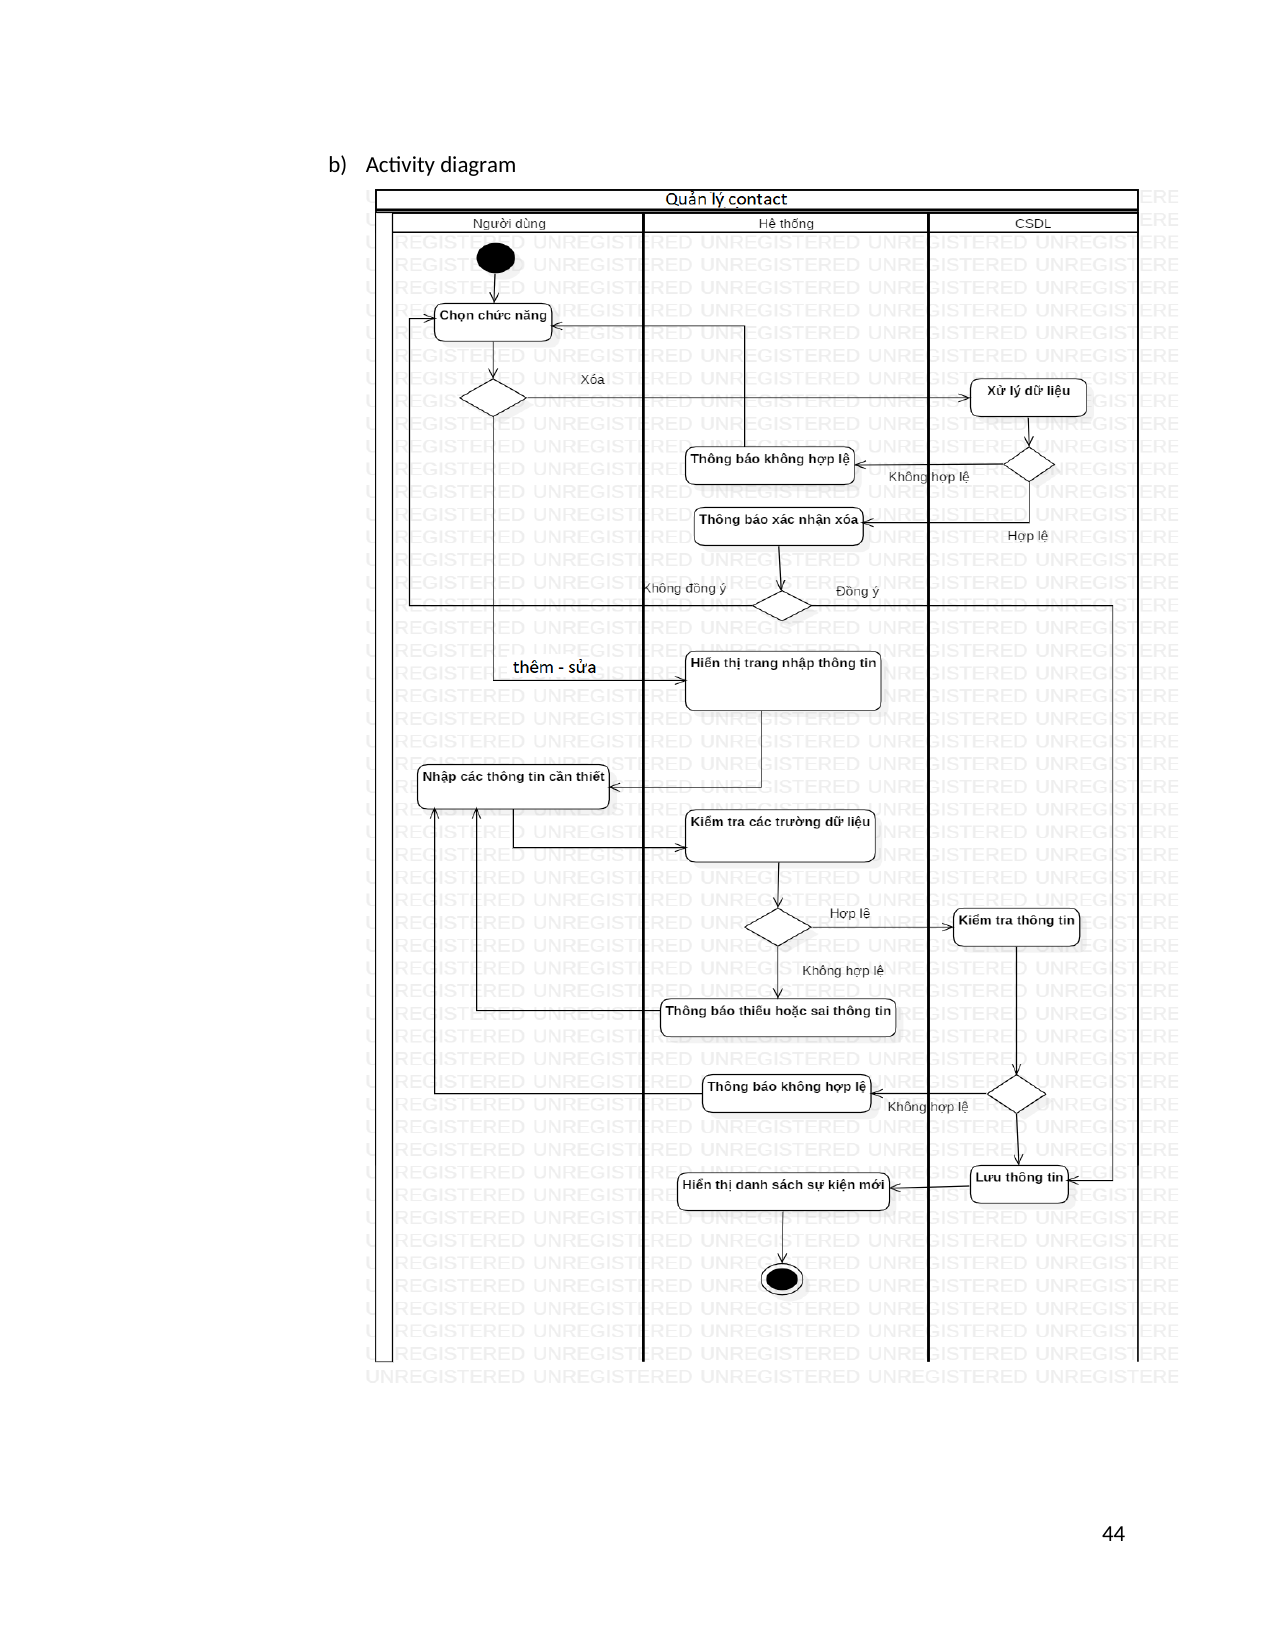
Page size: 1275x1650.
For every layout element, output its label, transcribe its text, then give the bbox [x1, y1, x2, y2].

picture [365, 180, 1179, 1399]
